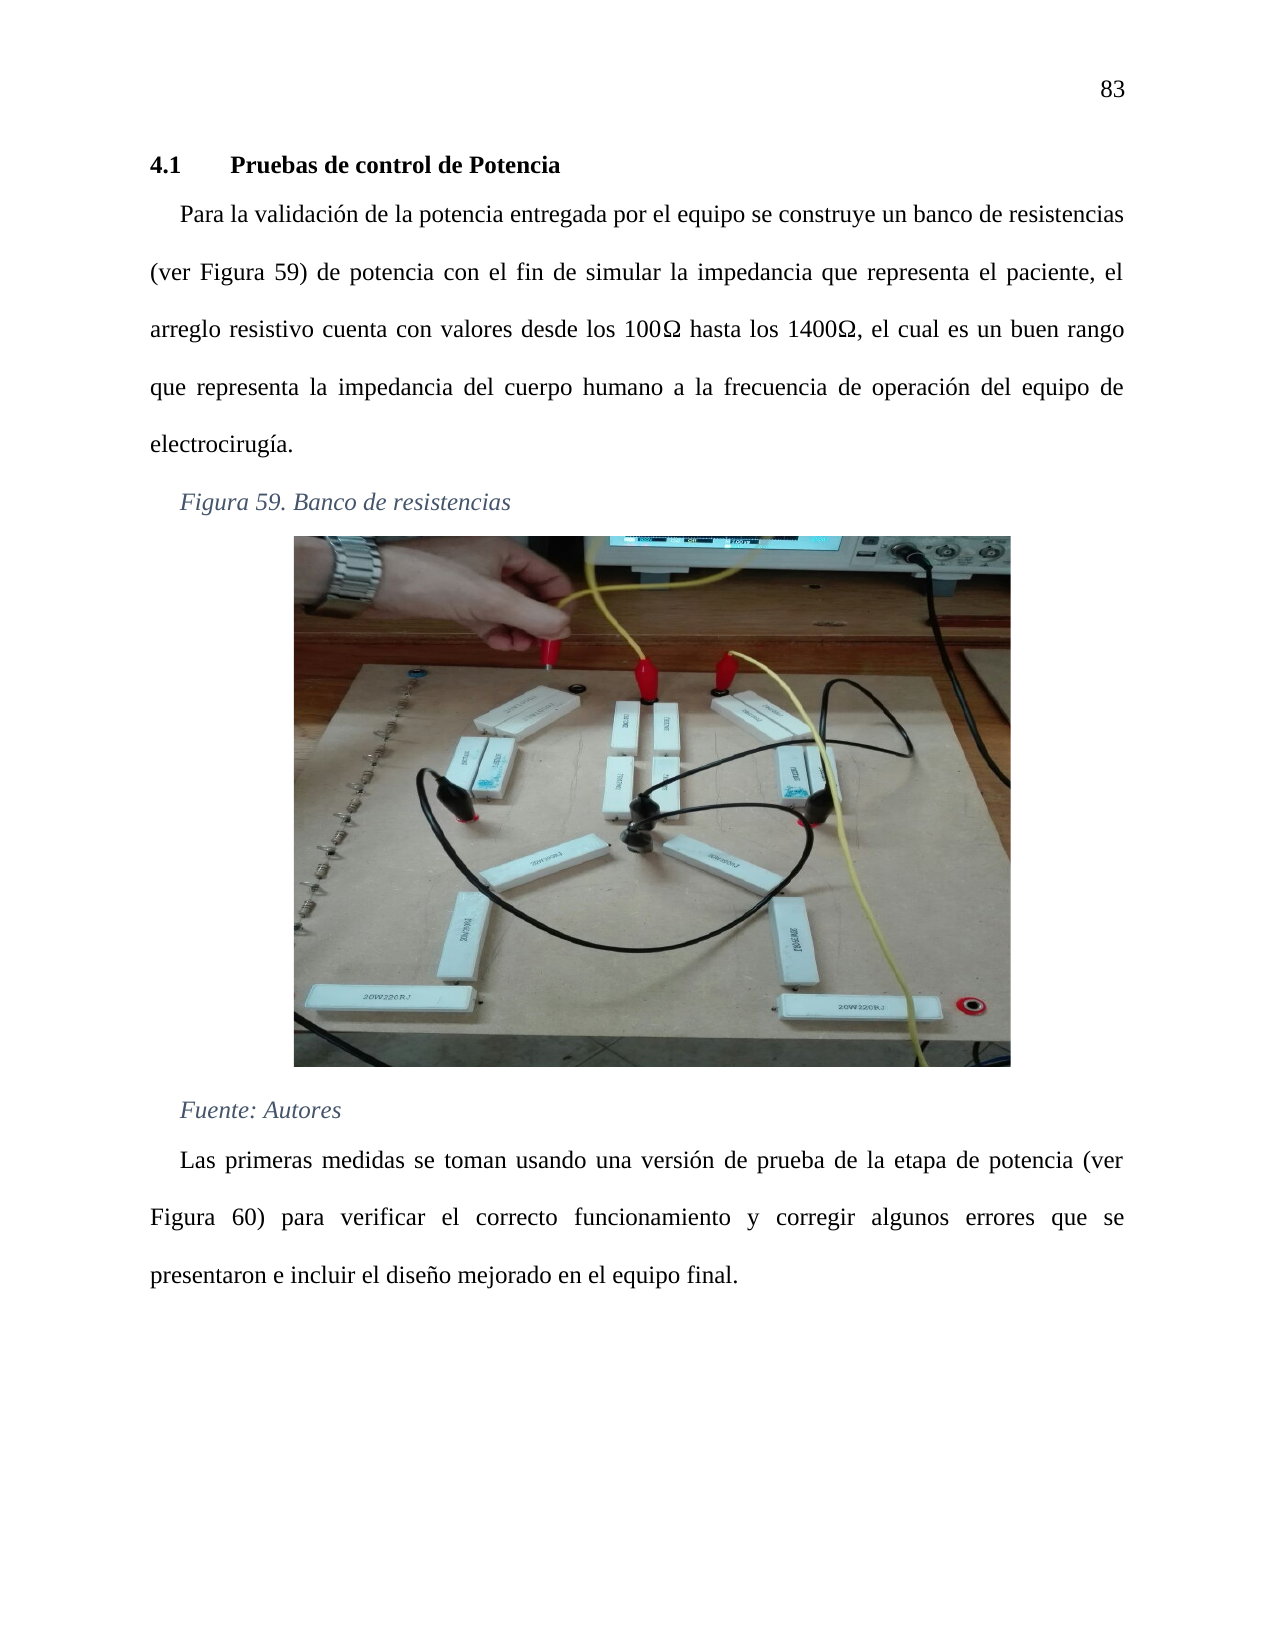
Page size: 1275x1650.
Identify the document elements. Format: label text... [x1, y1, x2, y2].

subtitle Pruebas de control de Potencia [150, 150, 1125, 179]
text Las primeras medidas se toman usando una versión de prueba de la etapa de potencia (ver Figura 60) para verificar el correcto funcionamiento y corregir algunos errores que se presentaron e incluir el diseño mejorado en el equipo final. [150, 1145, 1125, 1289]
text Figura 59. Banco de resistencias [150, 487, 1125, 516]
picture [293, 536, 1011, 1067]
text Para la validación de la potencia entregada por el equipo se construye un banco de resistencias (ver Figura 59) de potencia con el fin de simular la impedancia que representa el paciente, el arreglo resistivo cuenta con valores desde los 100Ω hasta los 1400Ω, el cual es un buen rango que representa la impedancia del cuerpo humano a la frecuencia de operación del equipo de electrocirugía. [150, 199, 1125, 458]
